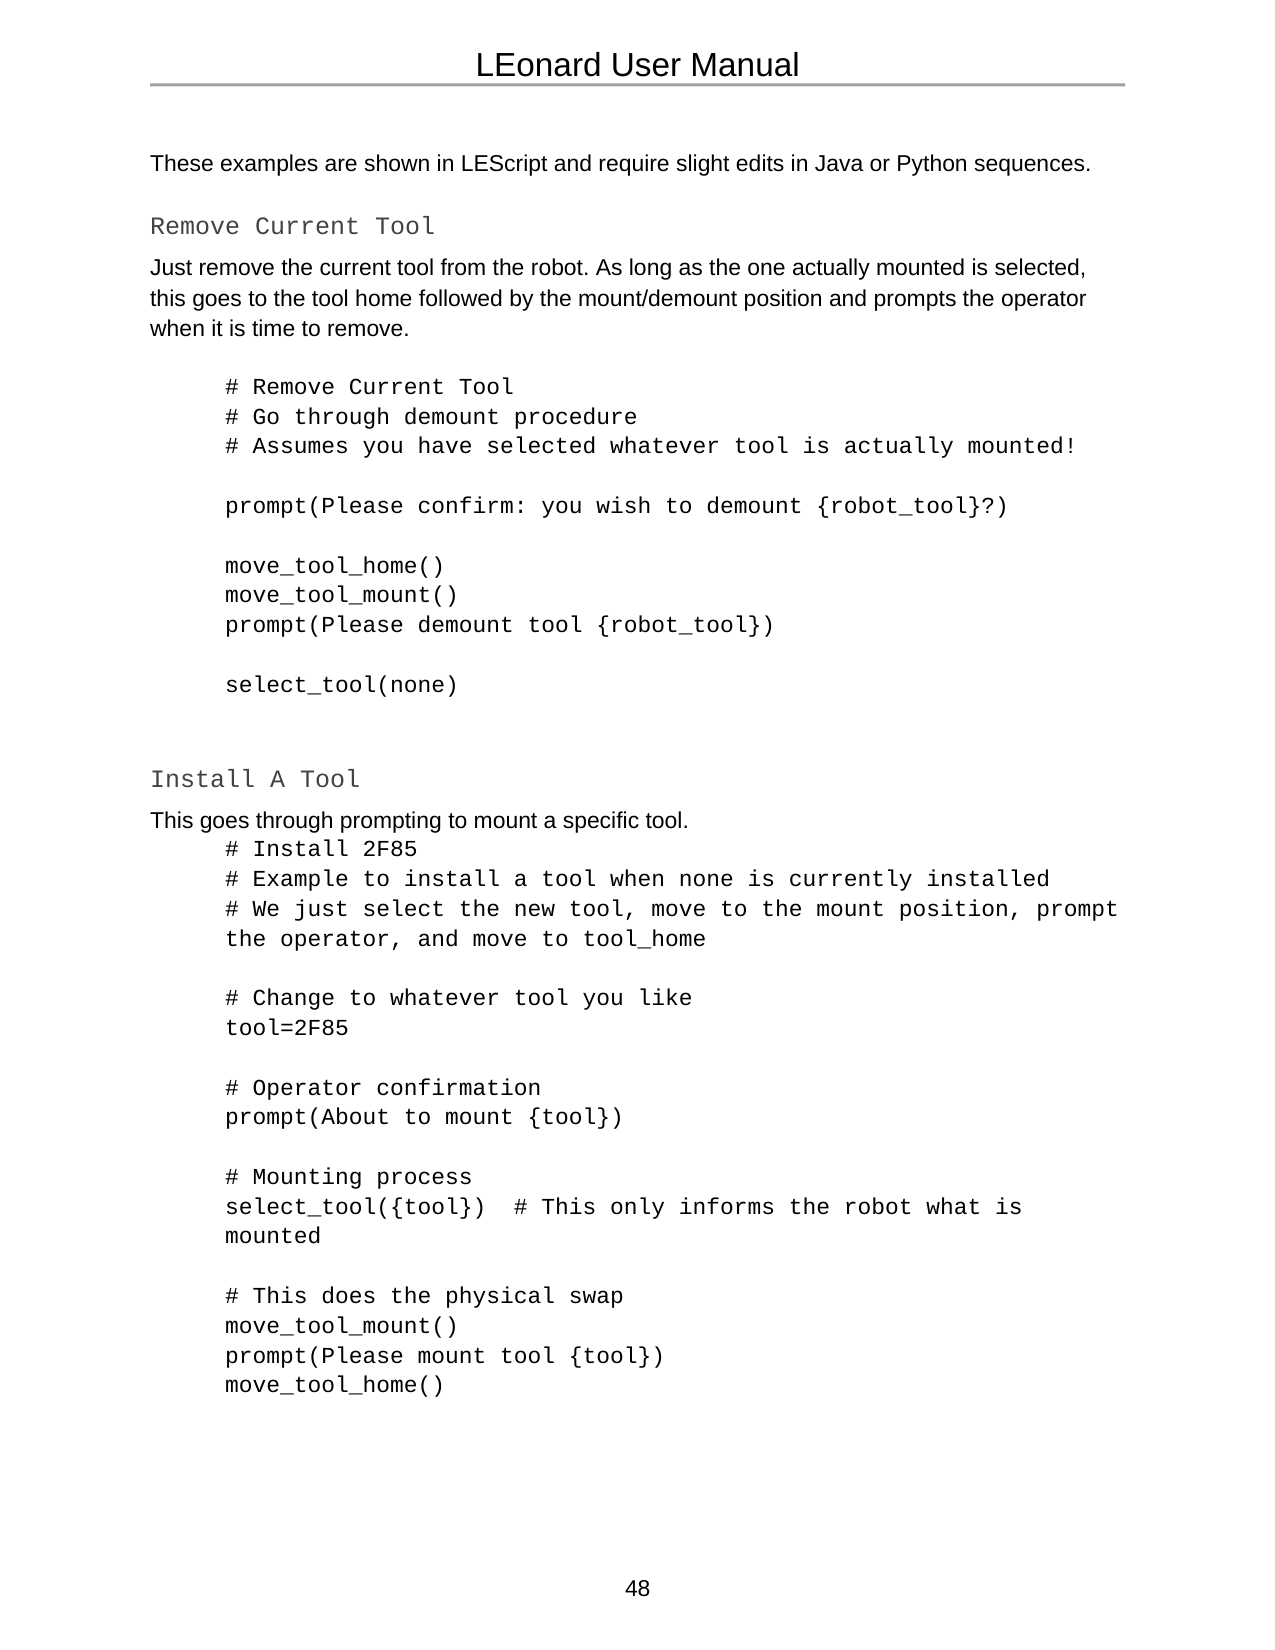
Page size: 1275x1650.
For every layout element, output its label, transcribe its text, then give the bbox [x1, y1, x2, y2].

text move_tool_mount() [225, 584, 1125, 610]
text This goes through prompting to mount a specific tool. [150, 807, 1125, 834]
subtitle Install A Tool [150, 766, 1125, 795]
text move_tool_home() [225, 1374, 1125, 1400]
text prompt(Please demount tool {robot_tool}) [225, 613, 1125, 639]
text # We just select the new tool, move to the mount position, prompt the operator, and move to tool_home [225, 897, 1125, 953]
text # Assumes you have selected whatever tool is actually mounted! [225, 435, 1125, 461]
text # Example to install a tool when none is currently installed [225, 867, 1125, 893]
text select_tool({tool}) # This only informs the robot what is mounted [225, 1195, 1125, 1251]
text # Operator confirmation [225, 1076, 1125, 1102]
text # Go through demount procedure [225, 405, 1125, 431]
text select_tool(none) [225, 673, 1125, 699]
text Just remove the current tool from the robot. As long as the one actually mounted is selected, this goes to the tool home followed by the mount/demount position and prompts the operator when it is time to remove. [150, 254, 1125, 341]
text # This does the physical swap [225, 1284, 1125, 1310]
text prompt(Please confirm: you wish to demount {robot_tool}?) [225, 494, 1125, 520]
text move_tool_home() [225, 554, 1125, 580]
text # Remove Current Tool [225, 375, 1125, 401]
text # Change to whatever tool you like [225, 986, 1125, 1012]
text # Mounting process [225, 1165, 1125, 1191]
text These examples are shown in LEScript and require slight edits in Java or Python sequences. [150, 150, 1125, 176]
text prompt(Please mount tool {tool}) [225, 1344, 1125, 1370]
text prompt(About to mount {tool}) [225, 1106, 1125, 1132]
subtitle Remove Current Tool [150, 213, 1125, 242]
text move_tool_mount() [225, 1314, 1125, 1340]
text tool=2F85 [225, 1016, 1125, 1042]
text # Install 2F85 [225, 837, 1125, 863]
